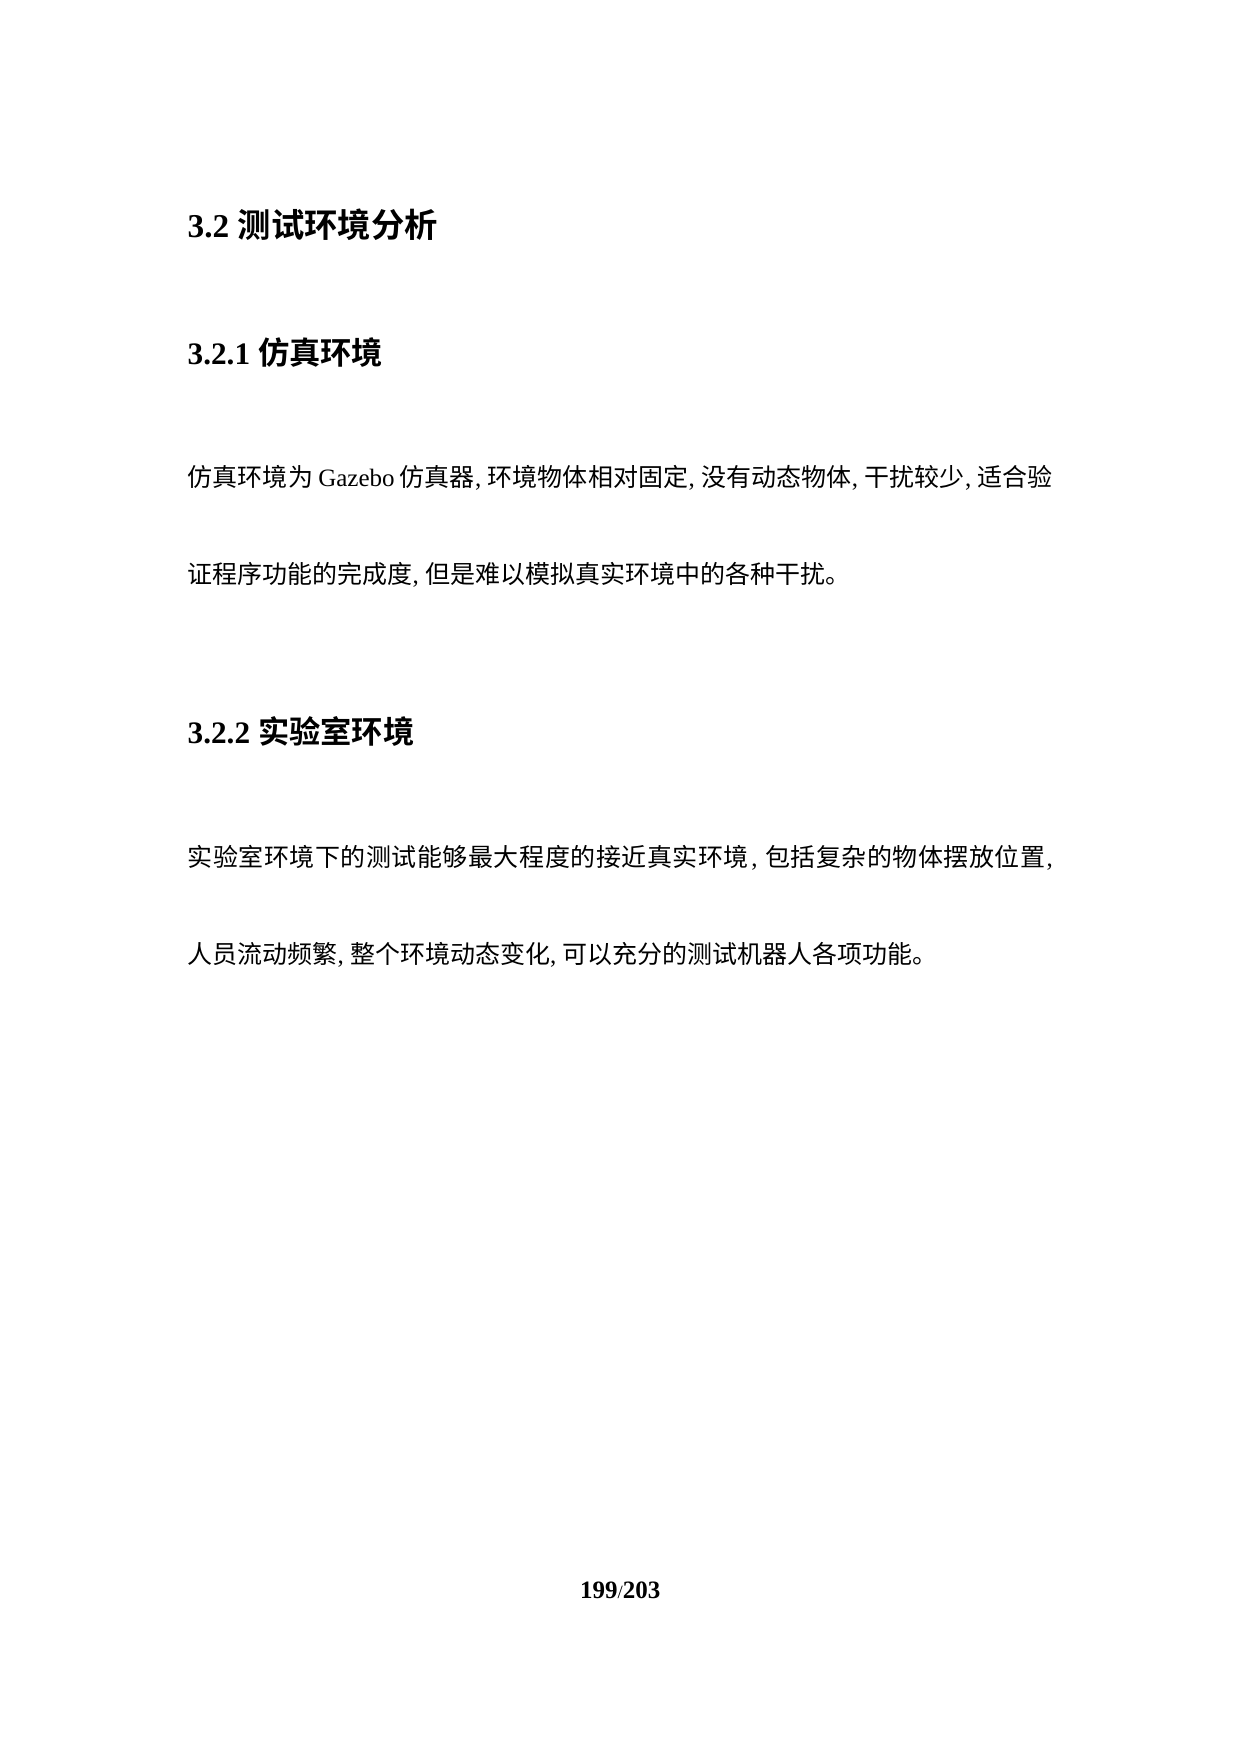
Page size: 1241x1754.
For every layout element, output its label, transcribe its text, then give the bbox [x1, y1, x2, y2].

text 实验室环境下的测试能够最大程度的接近真实环境, 包括复杂的物体摆放位置, 人员流动频繁, 整个环境动态变化, 可以充分的测试机器人各项功能。 [187, 823, 1053, 985]
subtitle 3.2.2 实验室环境 [187, 698, 1053, 763]
subtitle 3.2.1 仿真环境 [187, 318, 1053, 383]
text 仿真环境为Gazebo仿真器, 环境物体相对固定, 没有动态物体, 干扰较少, 适合验证程序功能的完成度, 但是难以模拟真实环境中的各种干扰。 [187, 443, 1053, 606]
subtitle 3.2 测试环境分析 [187, 191, 1053, 256]
